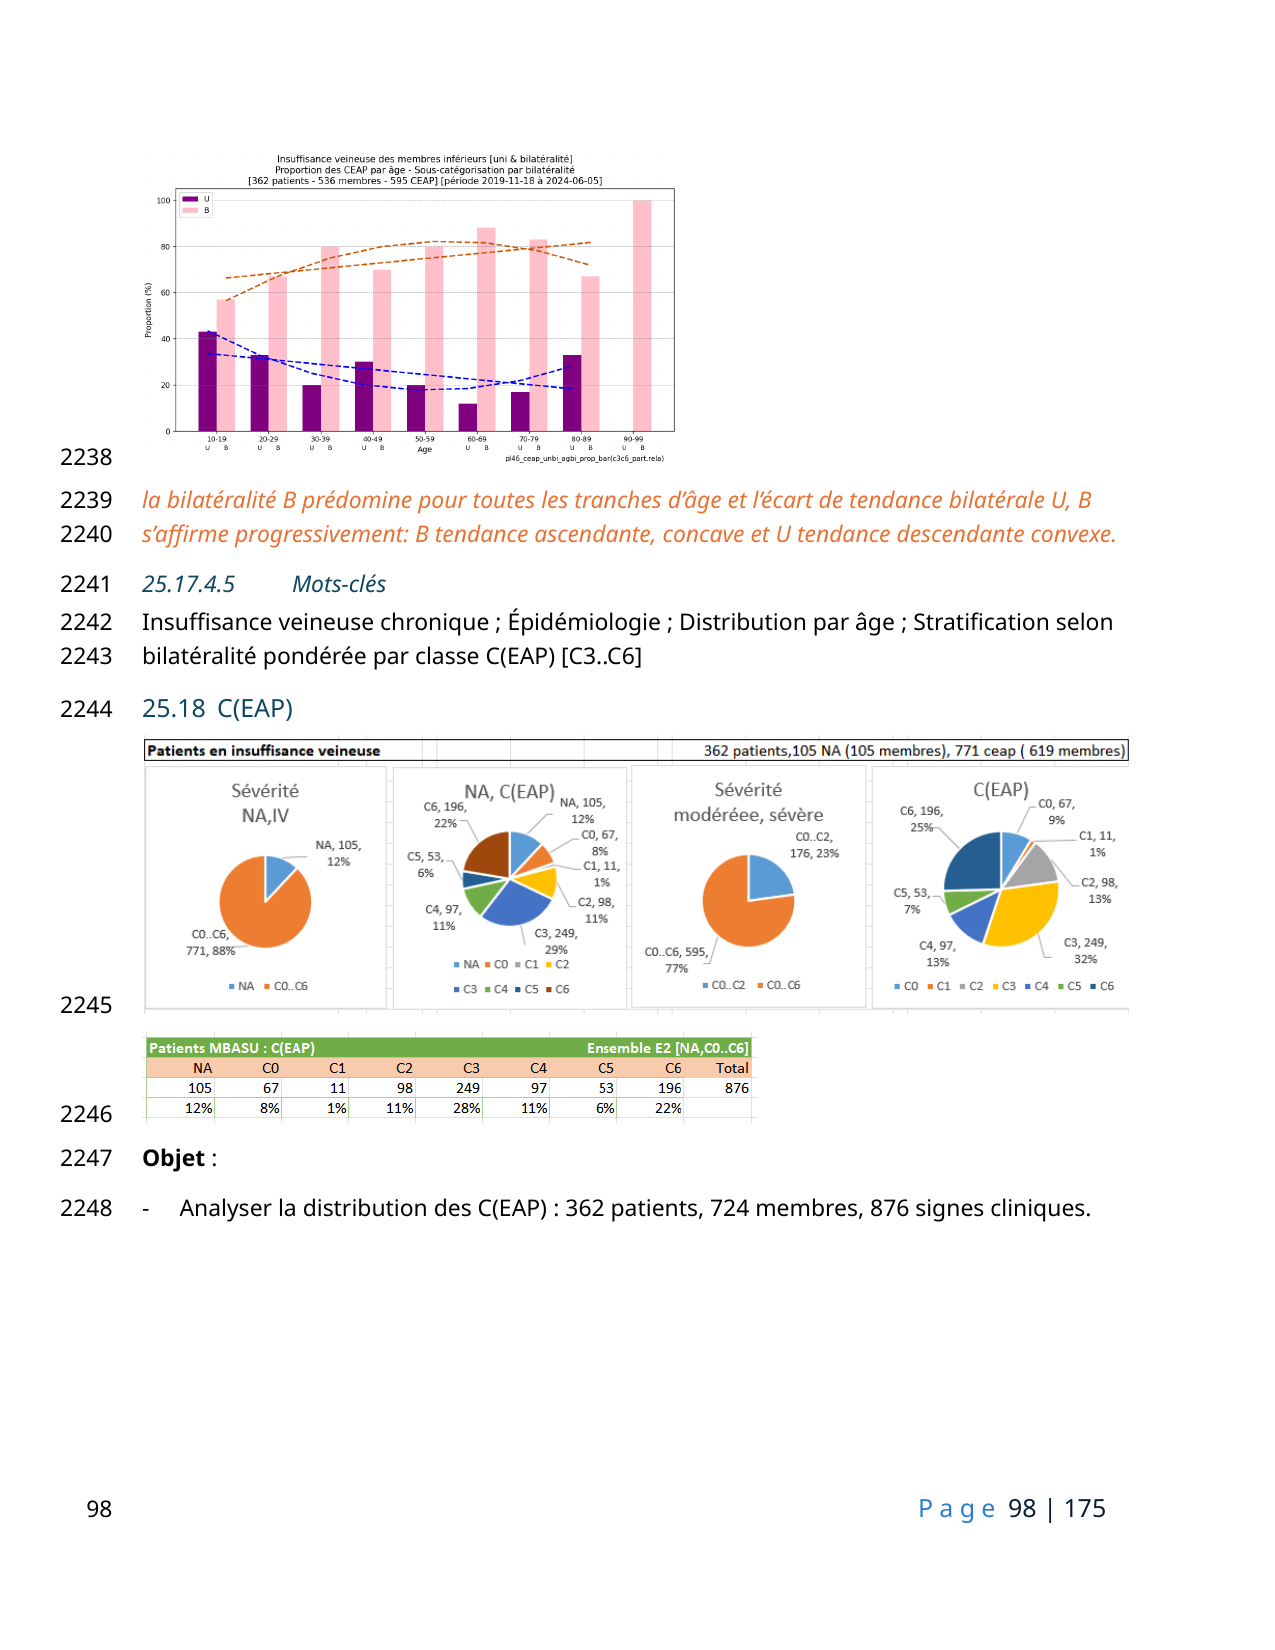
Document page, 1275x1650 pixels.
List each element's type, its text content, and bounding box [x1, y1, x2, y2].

list Analyser la distribution des C(EAP) : 362 patients, 724 membres, 876 signes cliniques. [142, 1192, 1133, 1223]
text Insuffisance veineuse chronique ; Épidémiologie ; Distribution par âge ; Stratification selon bilatéralité pondérée par classe C(EAP) [C3..C6] [142, 606, 1133, 671]
picture [141, 150, 677, 465]
subtitle C(EAP) [142, 690, 1133, 724]
subtitle Mots-clés [142, 568, 1133, 599]
text Objet : [142, 1142, 1133, 1173]
picture [141, 735, 1134, 1014]
text la bilatéralité B prédomine pour toutes les tranches d’âge et l’écart de tendance bilatérale U, B s’affirme progressivement: B tendance ascendante, concave et U tendance descendante convexe. [142, 484, 1133, 549]
picture [141, 1032, 758, 1123]
